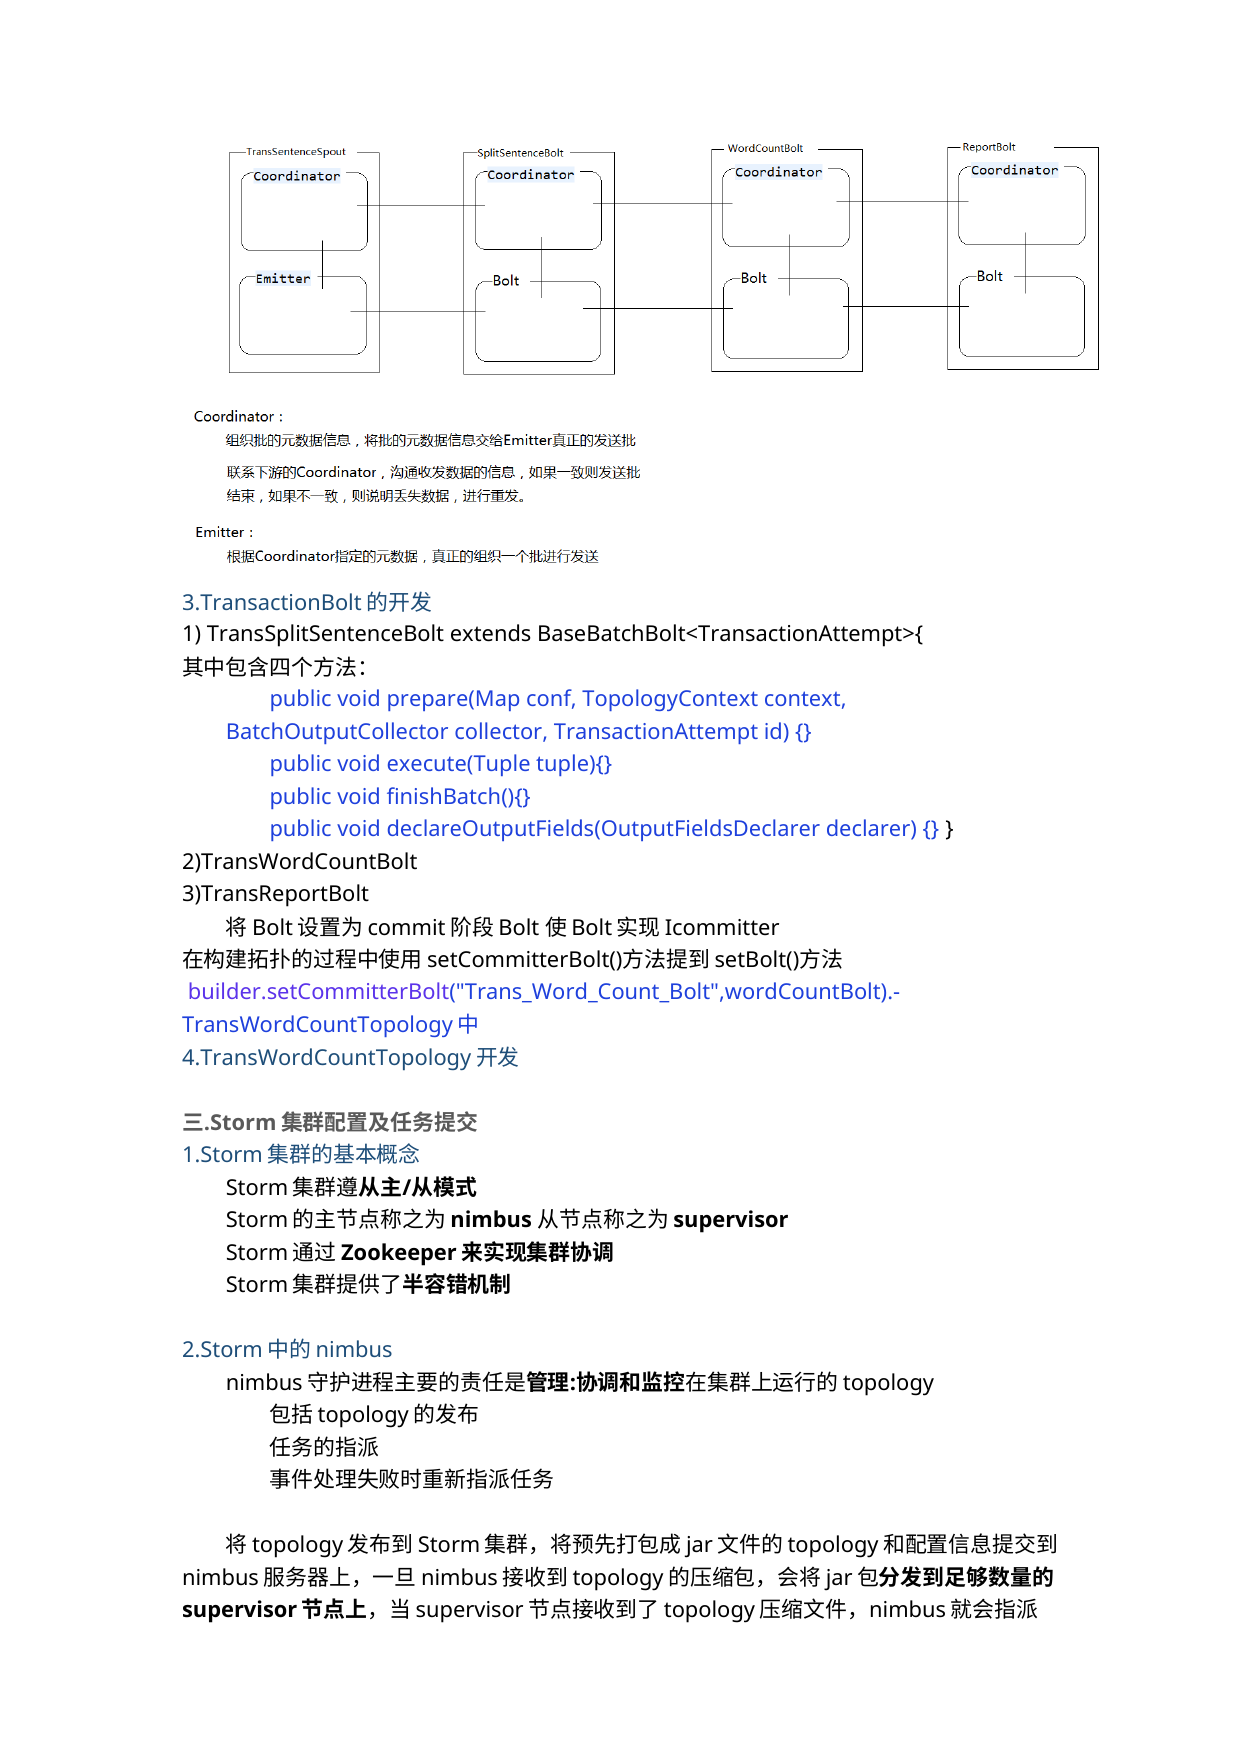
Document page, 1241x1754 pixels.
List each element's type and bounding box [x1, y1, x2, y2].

picture [181, 134, 1109, 580]
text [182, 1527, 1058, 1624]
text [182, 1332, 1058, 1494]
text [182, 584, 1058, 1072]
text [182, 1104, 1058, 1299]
